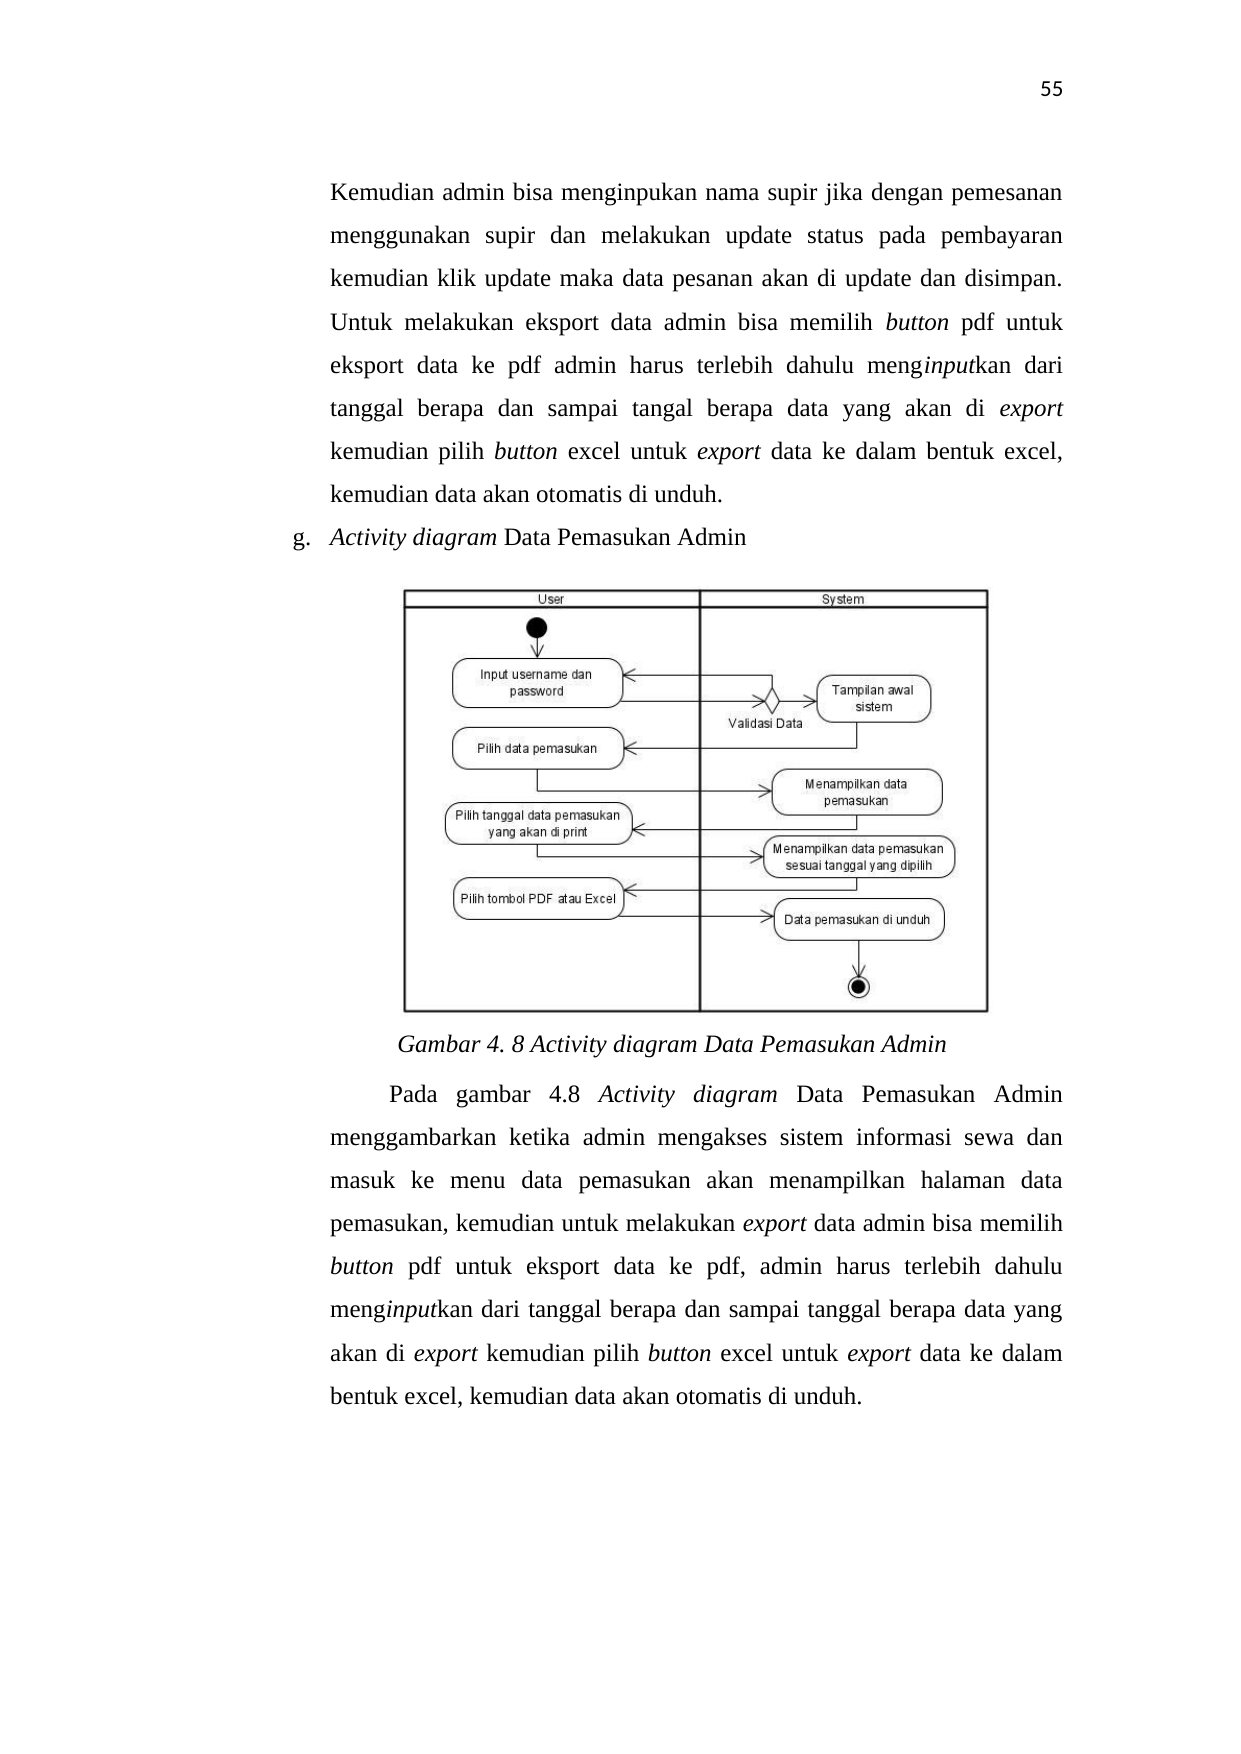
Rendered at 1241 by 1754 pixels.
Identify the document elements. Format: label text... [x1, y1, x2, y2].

list Activity diagram Data Pemasukan Admin [292, 522, 1063, 551]
picture [400, 586, 993, 1017]
text Pada gambar 4.8 Activity diagram Data Pemasukan Admin menggambarkan ketika admin mengakses sistem informasi sewa dan masuk ke menu data pemasukan akan menampilkan halaman data pemasukan, kemudian untuk melakukan export data admin bisa memilih button pdf untuk eksport data ke pdf, admin harus terlebih dahulu menginputkan dari tanggal berapa dan sampai tanggal berapa data yang akan di export kemudian pilih button excel untuk export data ke dalam bentuk excel, kemudian data akan otomatis di unduh. [330, 1079, 1063, 1409]
text Gambar 4. 8 Activity diagram Data Pemasukan Admin [283, 1029, 1063, 1058]
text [330, 177, 1063, 508]
